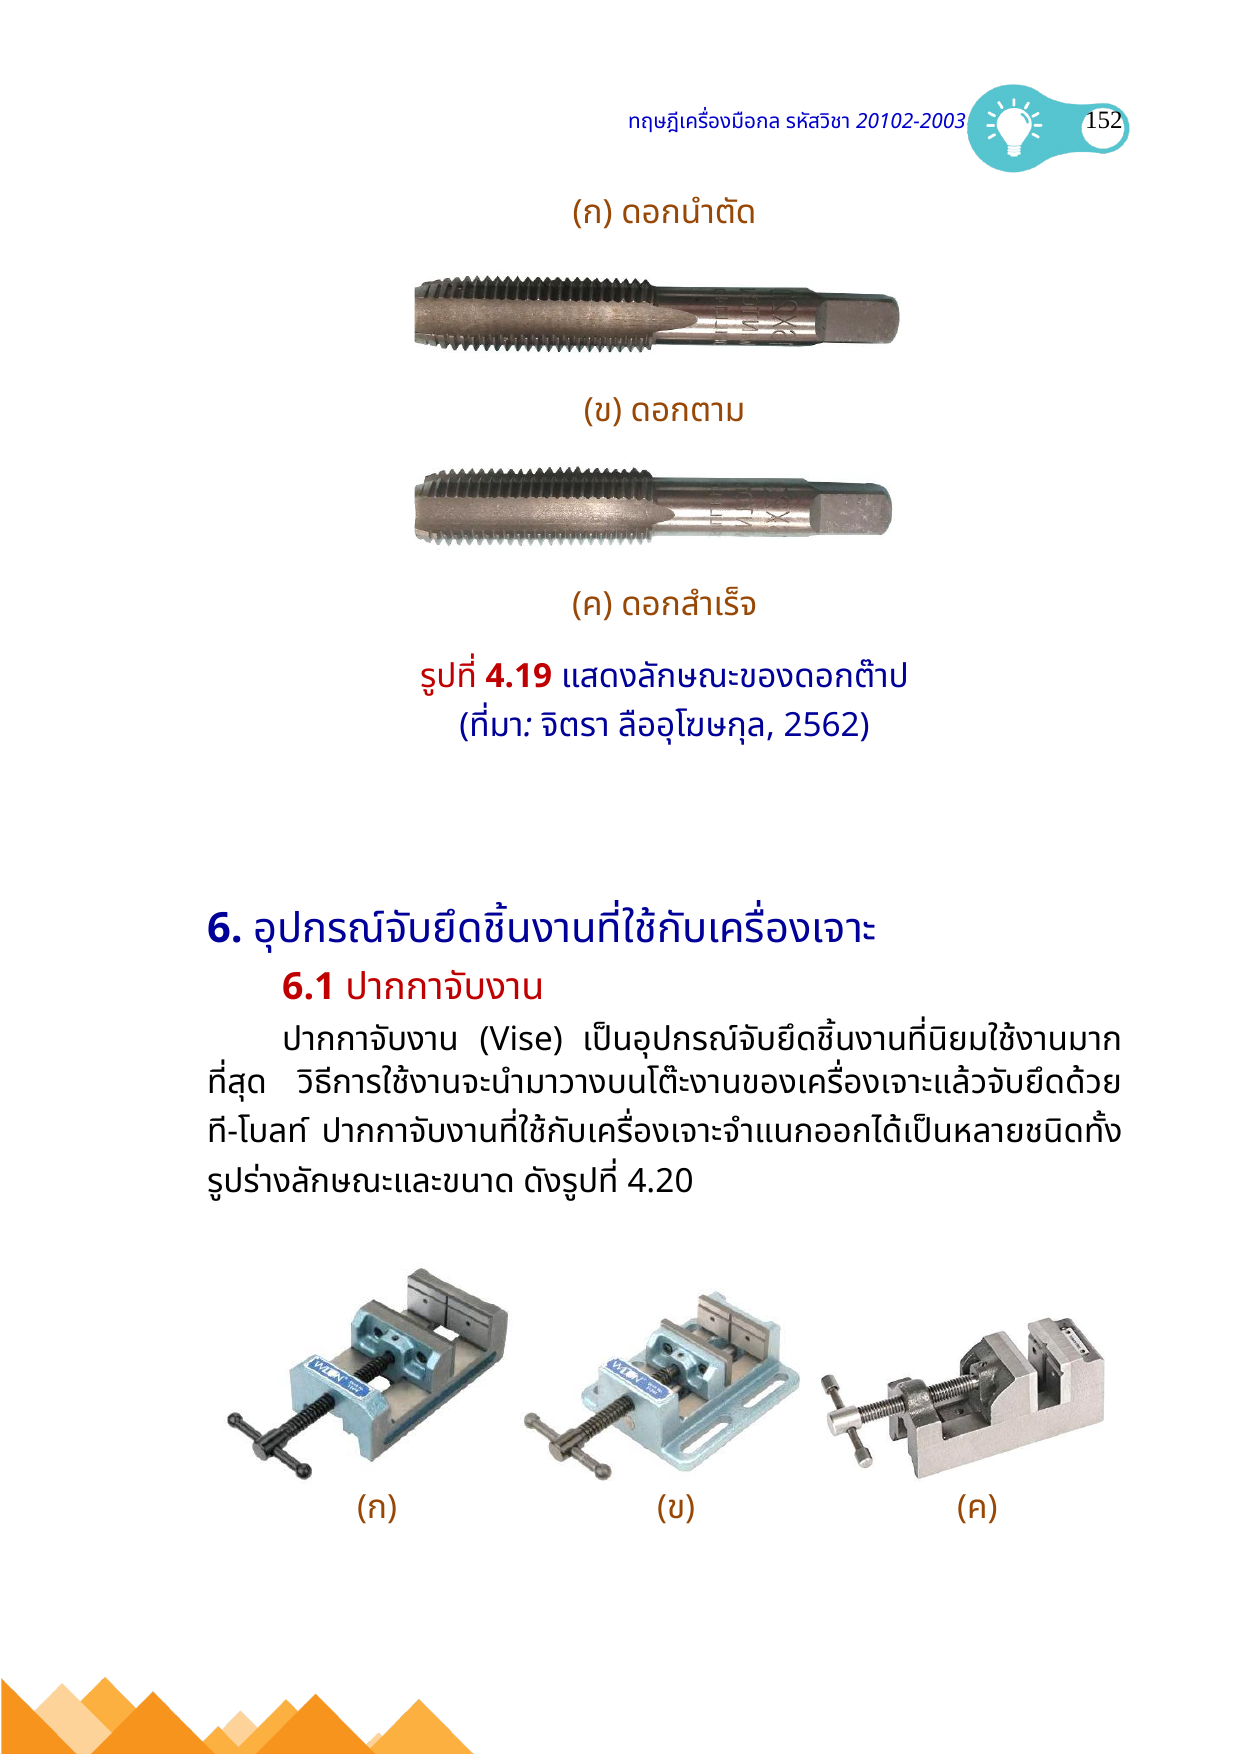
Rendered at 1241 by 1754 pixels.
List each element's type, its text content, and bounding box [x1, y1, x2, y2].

picture [815, 1312, 1107, 1484]
text ปากกาจับงาน (Vise) เป็นอุปกรณ์จับยึดชิ้นงานที่นิยมใช้งานมากที่สุด วิธีการใช้งานจะนำมาวางบนโต๊ะงานของเครื่องเจาะแล้วจับยึดด้วยที-โบลท์ ปากกาจับงานที่ใช้กับเครื่องเจาะจำแนกออกได้เป็นหลายชนิดทั้งรูปร่างลักษณะและขนาด ดังรูปที่ 4.20 [207, 1015, 1122, 1206]
text (ที่มา: จิตรา ลืออุโฆษกุล, 2562) [207, 701, 1122, 750]
picture [414, 266, 915, 364]
picture [1, 1556, 1240, 1754]
text (ค) ดอกสำเร็จ [207, 580, 1122, 629]
text 6. อุปกรณ์จับยึดชิ้นงานที่ใช้กับเครื่องเจาะ [207, 898, 1122, 959]
text (ก) (ข) (ค) [207, 1483, 1122, 1532]
text 6.1 ปากกาจับงาน [207, 959, 1122, 1015]
text (ข) ดอกตาม [207, 386, 1122, 435]
picture [414, 452, 915, 558]
text รูปที่ 4.19 แสดงลักษณะของดอกต๊าป [207, 652, 1122, 701]
picture [519, 1288, 803, 1484]
text (ก) ดอกนำตัด [207, 188, 1122, 237]
picture [178, 50, 1168, 180]
picture [221, 1262, 514, 1484]
